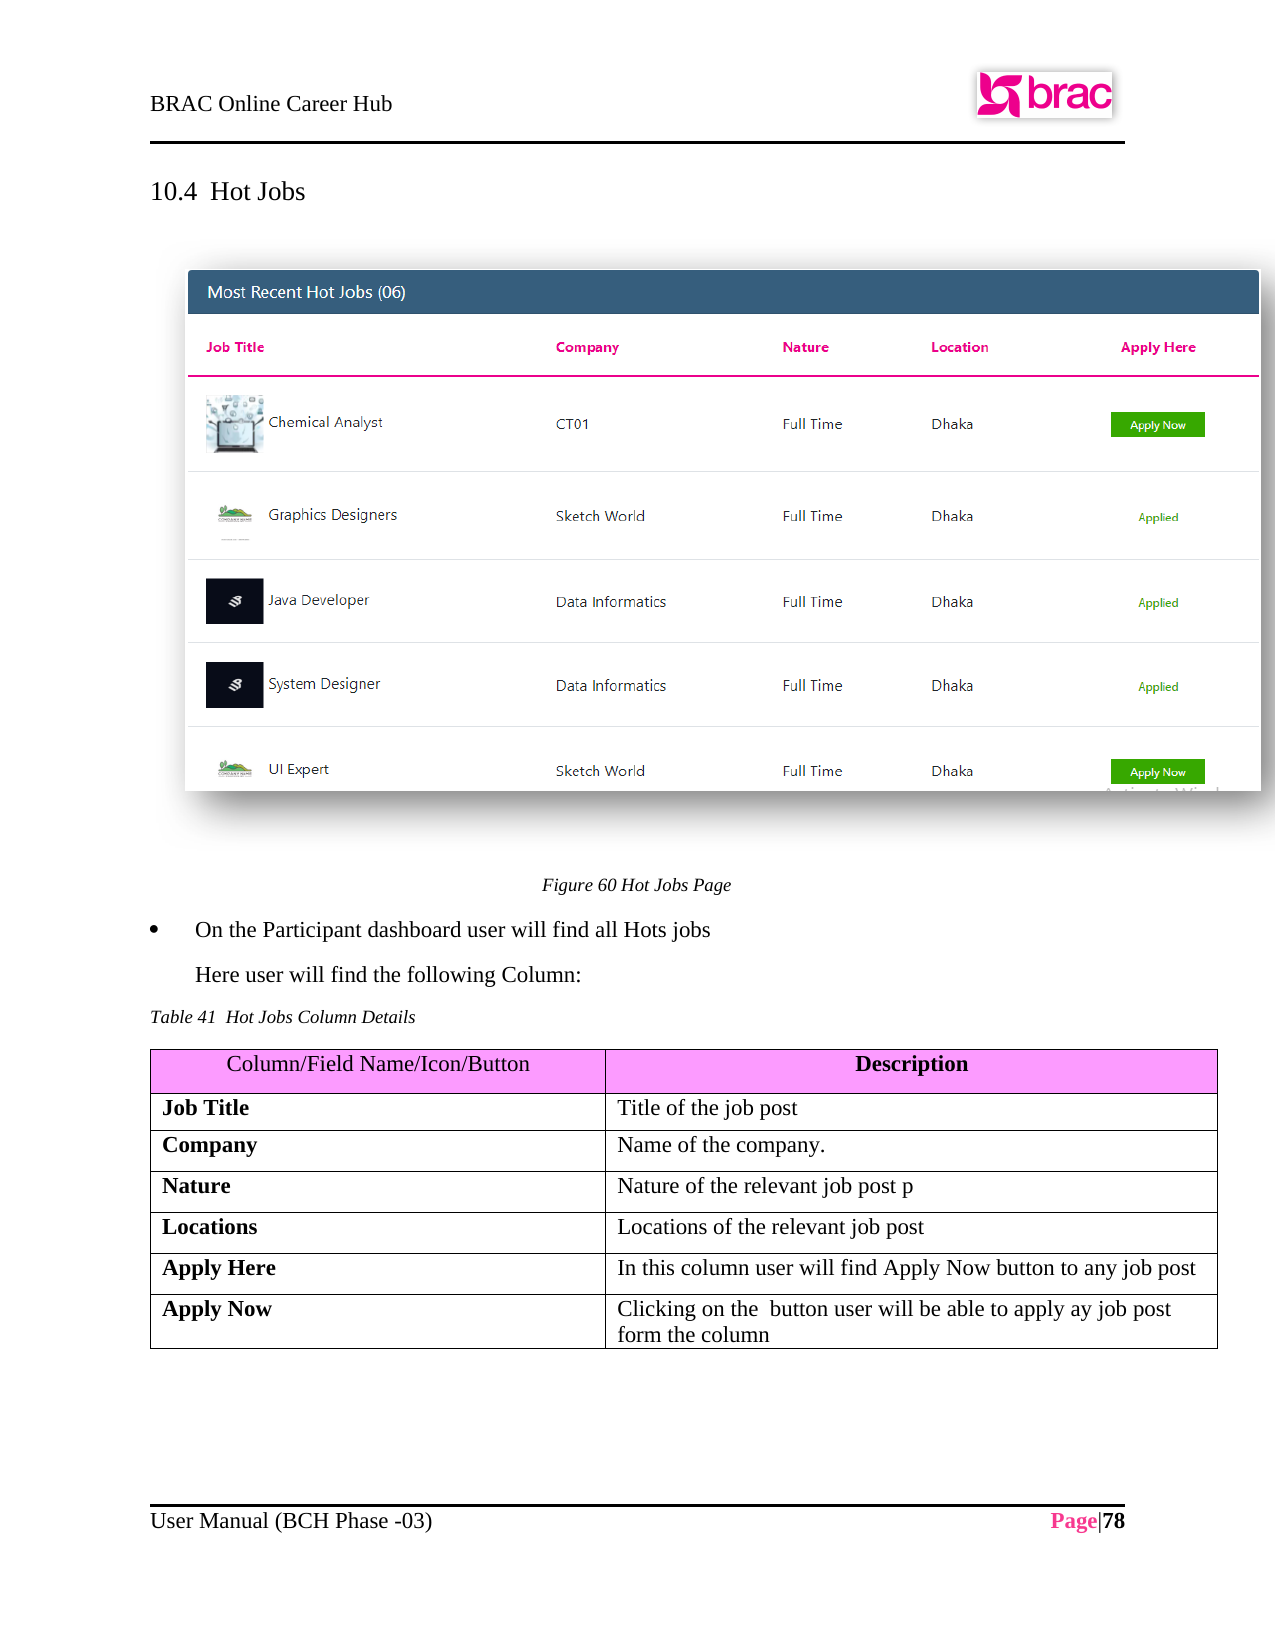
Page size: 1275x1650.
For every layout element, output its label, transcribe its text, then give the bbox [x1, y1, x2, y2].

list On the Participant dashboard user will find all Hots jobs [150, 916, 1125, 942]
picture [977, 72, 1112, 118]
table_cell In this column user will find Apply Now button to any job post [606, 1254, 1217, 1294]
picture [185, 269, 1261, 791]
table_cell Apply Now [151, 1295, 605, 1347]
text Here user will find the following Column: [195, 961, 1125, 988]
table_cell Clicking on the button user will be able to apply ay job post form the column [606, 1295, 1217, 1347]
table_header Column/Field Name/Icon/Button [151, 1050, 605, 1093]
table_cell Nature [151, 1172, 605, 1212]
table_header Description [606, 1050, 1217, 1093]
text Table 41 Hot Jobs Column Details [150, 1006, 1125, 1028]
table_cell Name of the company. [606, 1131, 1217, 1171]
table_cell Locations of the relevant job post [606, 1213, 1217, 1253]
table_cell Job Level [177, 289, 1125, 830]
subtitle Hot Jobs [150, 175, 1125, 206]
table_cell Job Title [151, 1094, 605, 1130]
table_cell Title of the job post [606, 1094, 1217, 1130]
table_cell Nature of the relevant job post p [606, 1172, 1217, 1212]
table_cell Apply Here [151, 1254, 605, 1294]
table_cell Company [151, 1131, 605, 1171]
table_cell Locations [151, 1213, 605, 1253]
